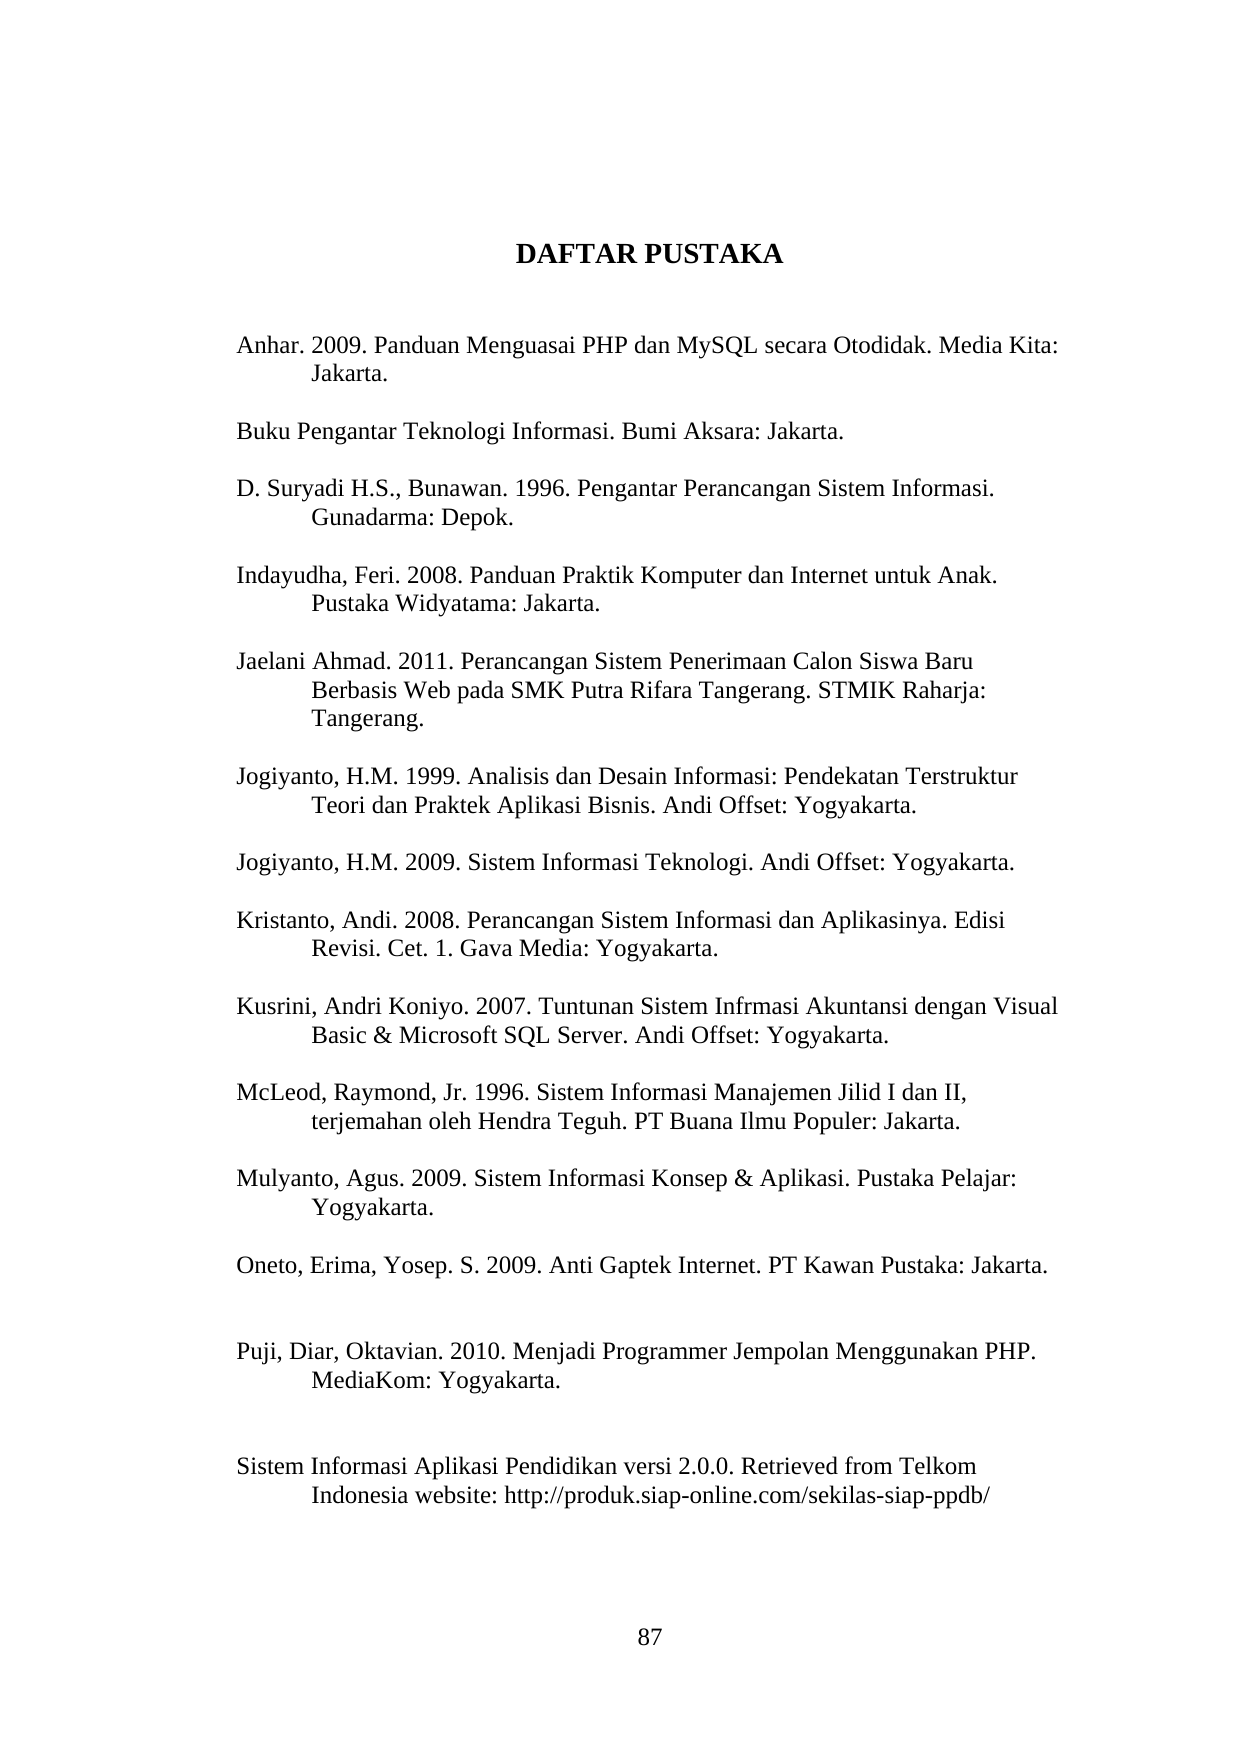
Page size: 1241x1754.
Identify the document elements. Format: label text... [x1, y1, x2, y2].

text Oneto, Erima, Yosep. S. 2009. Anti Gaptek Internet. PT Kawan Pustaka: Jakarta. [236, 1250, 1063, 1278]
text Jaelani Ahmad. 2011. Perancangan Sistem Penerimaan Calon Siswa Baru Berbasis Web pada SMK Putra Rifara Tangerang. STMIK Raharja: Tangerang. [236, 646, 1063, 732]
text Jogiyanto, H.M. 2009. Sistem Informasi Teknologi. Andi Offset: Yogyakarta. [236, 847, 1063, 876]
text D. Suryadi H.S., Bunawan. 1996. Pengantar Perancangan Sistem Informasi. Gunadarma: Depok. [236, 473, 1063, 531]
text Kristanto, Andi. 2008. Perancangan Sistem Informasi dan Aplikasinya. Edisi Revisi. Cet. 1. Gava Media: Yogyakarta. [236, 905, 1063, 962]
text Indayudha, Feri. 2008. Panduan Praktik Komputer dan Internet untuk Anak. Pustaka Widyatama: Jakarta. [236, 560, 1063, 617]
text Buku Pengantar Teknologi Informasi. Bumi Aksara: Jakarta. [236, 416, 1063, 445]
text DAFTAR PUSTAKA [236, 236, 1063, 270]
text Mulyanto, Agus. 2009. Sistem Informasi Konsep & Aplikasi. Pustaka Pelajar: Yogyakarta. [236, 1163, 1063, 1221]
text McLeod, Raymond, Jr. 1996. Sistem Informasi Manajemen Jilid I dan II, terjemahan oleh Hendra Teguh. PT Buana Ilmu Populer: Jakarta. [236, 1077, 1063, 1135]
text Sistem Informasi Aplikasi Pendidikan versi 2.0.0. Retrieved from Telkom Indonesia website: http://produk.siap-online.com/sekilas-siap-ppdb/ [236, 1451, 1063, 1508]
text Puji, Diar, Oktavian. 2010. Menjadi Programmer Jempolan Menggunakan PHP. MediaKom: Yogyakarta. [236, 1336, 1063, 1393]
text Jogiyanto, H.M. 1999. Analisis dan Desain Informasi: Pendekatan Terstruktur Teori dan Praktek Aplikasi Bisnis. Andi Offset: Yogyakarta. [236, 761, 1063, 818]
text Anhar. 2009. Panduan Menguasai PHP dan MySQL secara Otodidak. Media Kita: Jakarta. [236, 330, 1063, 387]
text Kusrini, Andri Koniyo. 2007. Tuntunan Sistem Infrmasi Akuntansi dengan Visual Basic & Microsoft SQL Server. Andi Offset: Yogyakarta. [236, 991, 1063, 1048]
